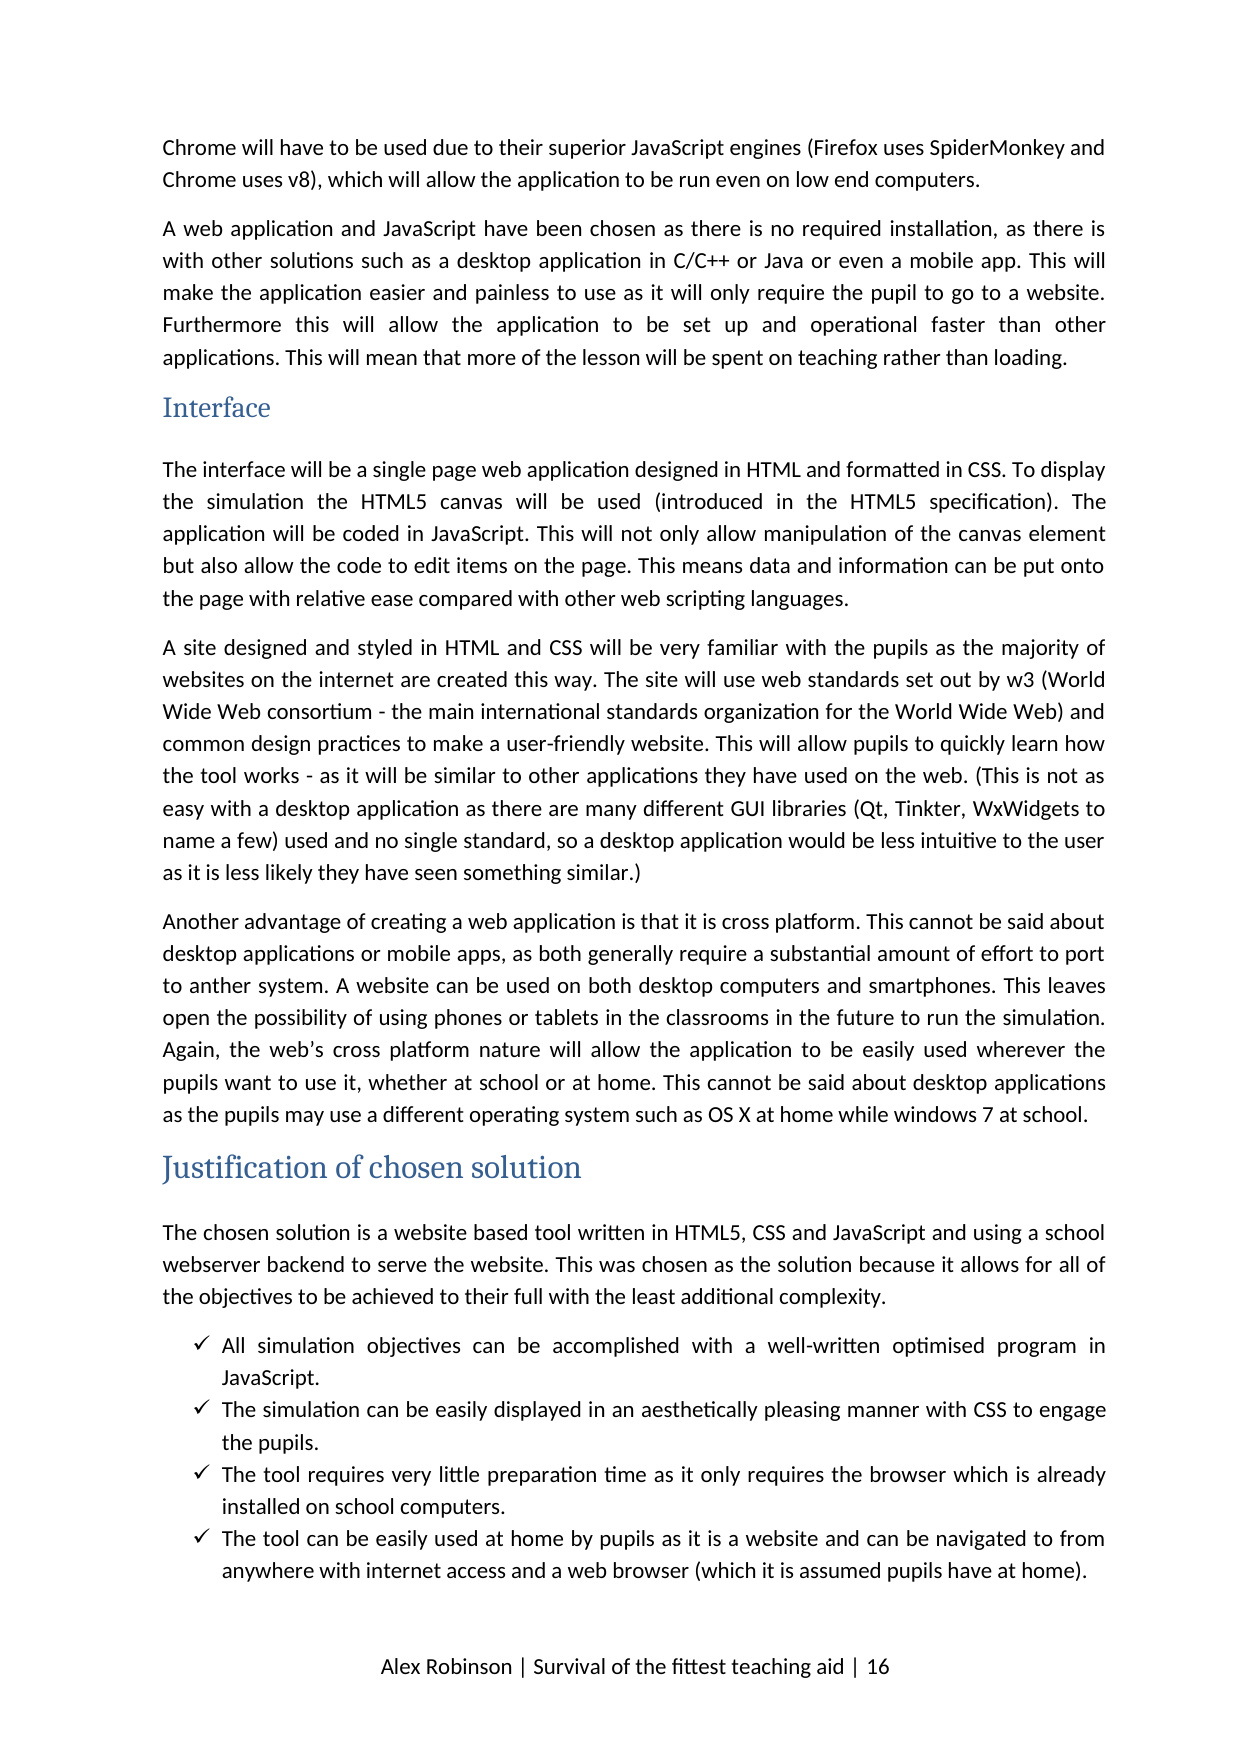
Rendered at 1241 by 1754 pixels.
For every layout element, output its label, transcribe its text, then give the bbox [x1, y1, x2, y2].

text Another advantage of creating a web application is that it is cross platform. This cannot be said about desktop applications or mobile apps, as both generally require a substantial amount of effort to port to anther system. A website can be used on both desktop computers and smartphones. This leaves open the possibility of using phones or tablets in the classrooms in the future to run the simulation. Again, the web’s cross platform nature will allow the application to be easily used wherever the pupils want to use it, whether at school or at home. This cannot be said about desktop applications as the pupils may use a different operating system such as OS X at home while windows 7 at school. [162, 907, 1107, 1128]
subtitle Justification of chosen solution [162, 1149, 1107, 1187]
text The chosen solution is a website based tool written in HTML5, CSS and JavaScript and using a school webserver backend to serve the website. This was chosen as the solution because it allows for all of the objectives to be achieved to their full with the least additional complexity. [162, 1218, 1107, 1310]
list All simulation objectives can be accomplished with a well-written optimised program in JavaScript. [192, 1331, 1107, 1391]
text The interface will be a single page web application designed in HTML and formatted in CSS. To display the simulation the HTML5 canvas will be used (introduced in the HTML5 specification). The application will be coded in JavaScript. This will not only allow manipulation of the canvas element but also allow the code to edit items on the page. This means data and information can be put onto the page with relative ease compared with other web scripting languages. [162, 455, 1107, 612]
list The simulation can be easily displayed in an aesthetically pleasing manner with CSS to engage the pupils. [192, 1396, 1107, 1456]
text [162, 133, 1107, 193]
text A site designed and styled in HTML and CSS will be very familiar with the pupils as the majority of websites on the internet are created this way. The site will use web standards set out by w3 (World Wide Web consortium - the main international standards organization for the World Wide Web) and common design practices to make a user-friendly website. This will allow pupils to quickly learn how the tool works - as it will be similar to other applications they have used on the web. (This is not as easy with a desktop application as there are many different GUI libraries (Qt, Tinkter, WxWidgets to name a few) used and no single standard, so a desktop application would be less intuitive to the user as it is less likely they have seen something similar.) [162, 633, 1107, 886]
text A web application and JavaScript have been chosen as there is no required installation, as there is with other solutions such as a desktop application in C/C++ or Java or even a mobile app. This will make the application easier and painless to use as it will only require the pupil to go to a website. Furthermore this will allow the application to be set up and operational faster than other applications. This will mean that more of the lesson will be spent on teaching rather than loading. [162, 214, 1107, 371]
subtitle Interface [162, 392, 1107, 425]
list The tool requires very little preparation time as it only requires the browser which is already installed on school computers. [192, 1460, 1107, 1520]
list The tool can be easily used at home by pupils as it is a website and can be navigated to from anywhere with internet access and a web browser (which it is assumed pupils have at home). [192, 1524, 1107, 1584]
